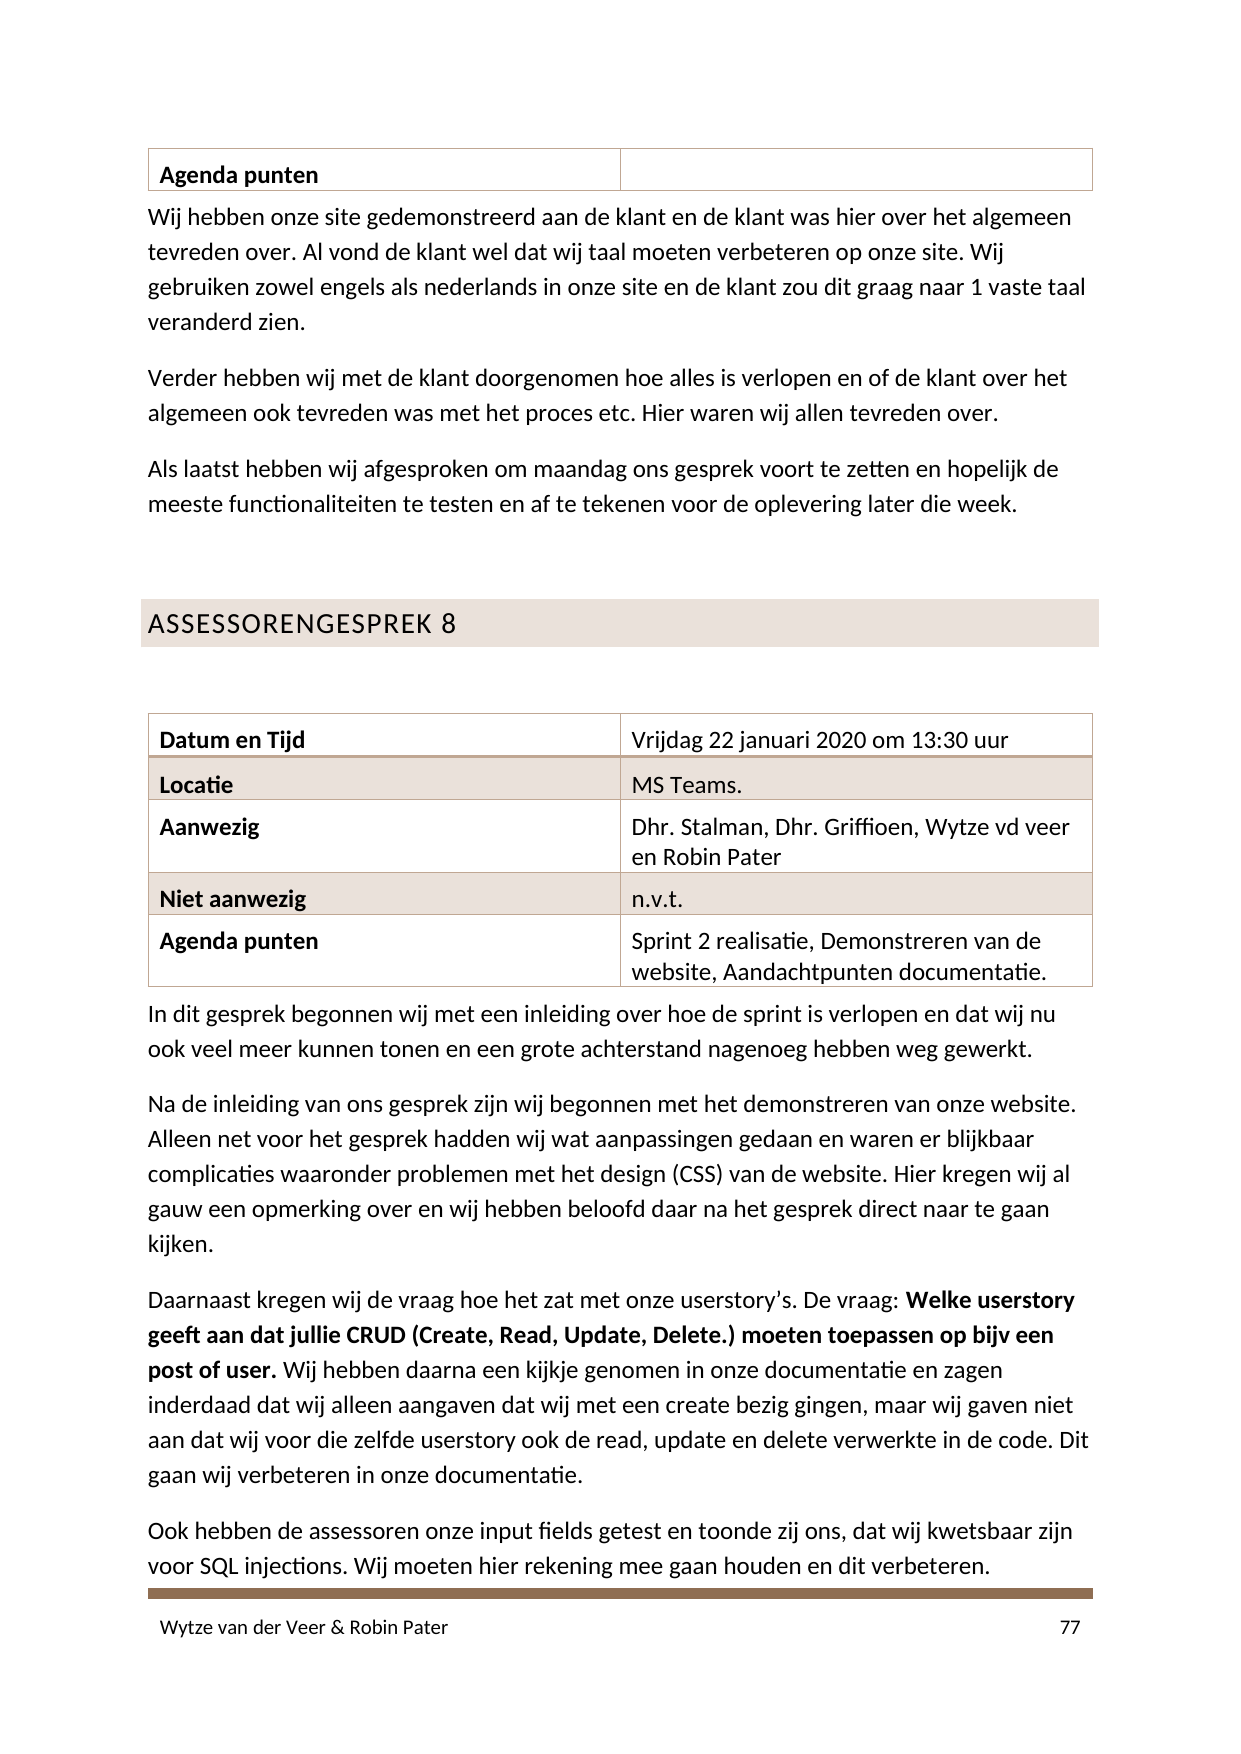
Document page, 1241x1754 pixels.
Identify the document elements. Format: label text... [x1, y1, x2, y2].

table_cell n.v.t. [621, 873, 1092, 914]
text Verder hebben wij met de klant doorgenomen hoe alles is verlopen en of de klant over het algemeen ook tevreden was met het proces etc. Hier waren wij allen tevreden over. [148, 362, 1093, 427]
table_cell MS Teams. [621, 758, 1092, 799]
table_header Datum en Tijd [149, 714, 620, 755]
text Daarnaast kregen wij de vraag hoe het zat met onze userstory’s. De vraag: Welke userstory geeft aan dat jullie CRUD (Create, Read, Update, Delete.) moeten toepassen op bijv een post of user. Wij hebben daarna een kijkje genomen in onze documentatie en zagen inderdaad dat wij alleen aangaven dat wij met een create bezig gingen, maar wij gaven niet aan dat wij voor die zelfde userstory ook de read, update en delete verwerkte in de code. Dit gaan wij verbeteren in onze documentatie. [148, 1284, 1093, 1490]
subtitle Assessorengesprek 8 [148, 606, 1093, 641]
table_cell Dhr. Stalman, Dhr. Griffioen, Wytze vd veer en Robin Pater [621, 800, 1092, 872]
table_cell Locatie [149, 758, 620, 799]
text Wij hebben onze site gedemonstreerd aan de klant en de klant was hier over het algemeen tevreden over. Al vond de klant wel dat wij taal moeten verbeteren op onze site. Wij gebruiken zowel engels als nederlands in onze site en de klant zou dit graag naar 1 vaste taal veranderd zien. [148, 201, 1093, 337]
text Na de inleiding van ons gesprek zijn wij begonnen met het demonstreren van onze website. Alleen net voor het gesprek hadden wij wat aanpassingen gedaan en waren er blijkbaar complicaties waaronder problemen met het design (CSS) van de website. Hier kregen wij al gauw een opmerking over en wij hebben beloofd daar na het gesprek direct naar te gaan kijken. [148, 1088, 1093, 1259]
table_cell Aanwezig [149, 800, 620, 872]
table_header Vrijdag 22 januari 2020 om 13:30 uur [621, 714, 1092, 755]
table_cell Niet aanwezig [149, 873, 620, 914]
text Als laatst hebben wij afgesproken om maandag ons gesprek voort te zetten en hopelijk de meeste functionaliteiten te testen en af te tekenen voor de oplevering later die week. [148, 453, 1093, 518]
text In dit gesprek begonnen wij met een inleiding over hoe de sprint is verlopen en dat wij nu ook veel meer kunnen tonen en een grote achterstand nagenoeg hebben weg gewerkt. [148, 998, 1093, 1063]
table_cell Agenda punten [149, 915, 620, 986]
table_cell Sprint 2 realisatie, Demonstreren van de website, Aandachtpunten documentatie. [621, 915, 1092, 986]
table_cell Agenda punten [149, 149, 620, 189]
table_cell [621, 149, 1092, 189]
text Ook hebben de assessoren onze input fields getest en toonde zij ons, dat wij kwetsbaar zijn voor SQL injections. Wij moeten hier rekening mee gaan houden en dit verbeteren. [148, 1515, 1093, 1581]
